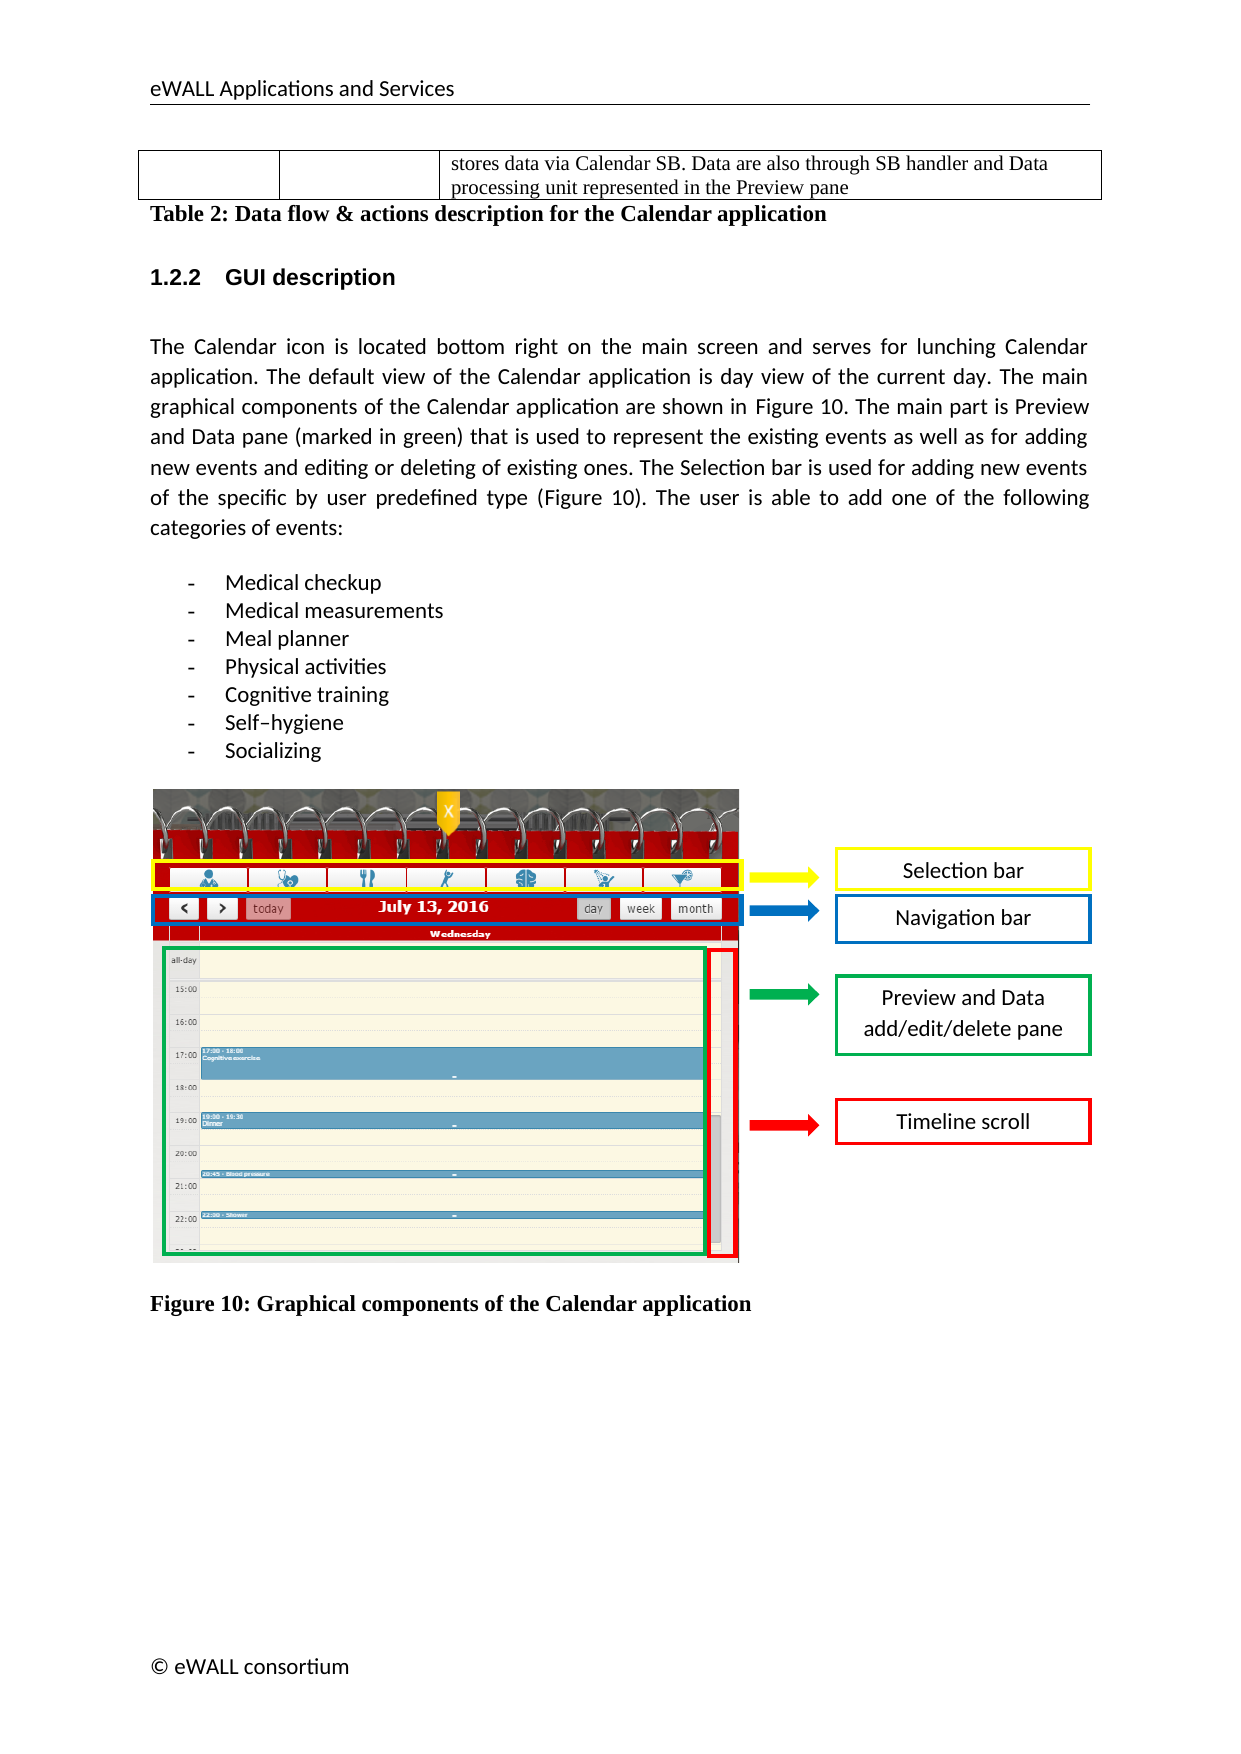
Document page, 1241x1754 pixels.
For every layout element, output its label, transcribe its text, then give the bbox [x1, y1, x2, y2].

list Self–hygiene [187, 708, 1090, 736]
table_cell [280, 151, 439, 199]
picture [155, 898, 739, 922]
list Socializing [187, 736, 1090, 764]
picture [155, 863, 739, 887]
list Medical measurements [187, 596, 1090, 624]
picture [153, 926, 740, 1263]
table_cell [440, 151, 1101, 199]
list Cognitive training [187, 680, 1090, 708]
list Medical checkup [187, 568, 1090, 596]
list Meal planner [187, 624, 1090, 652]
table_cell [139, 151, 279, 199]
picture [153, 789, 740, 859]
list Physical activities [187, 652, 1090, 680]
subtitle GUI description [150, 264, 1090, 290]
